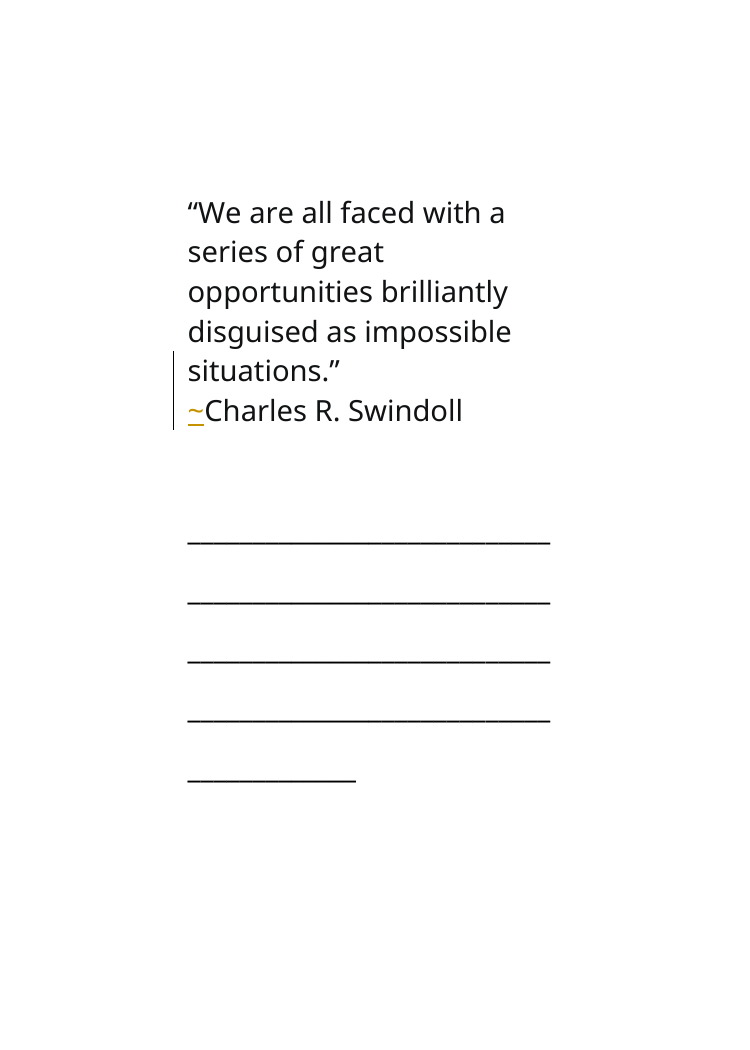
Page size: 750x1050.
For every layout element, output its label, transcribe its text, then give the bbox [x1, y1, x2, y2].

text “We are all faced with a series of great opportunities brilliantly disguised as impossible situations.” [187, 192, 562, 390]
text _____________________________________________________________________________________________________________________________ [187, 509, 562, 787]
text Charles R. Swindoll [187, 390, 562, 430]
